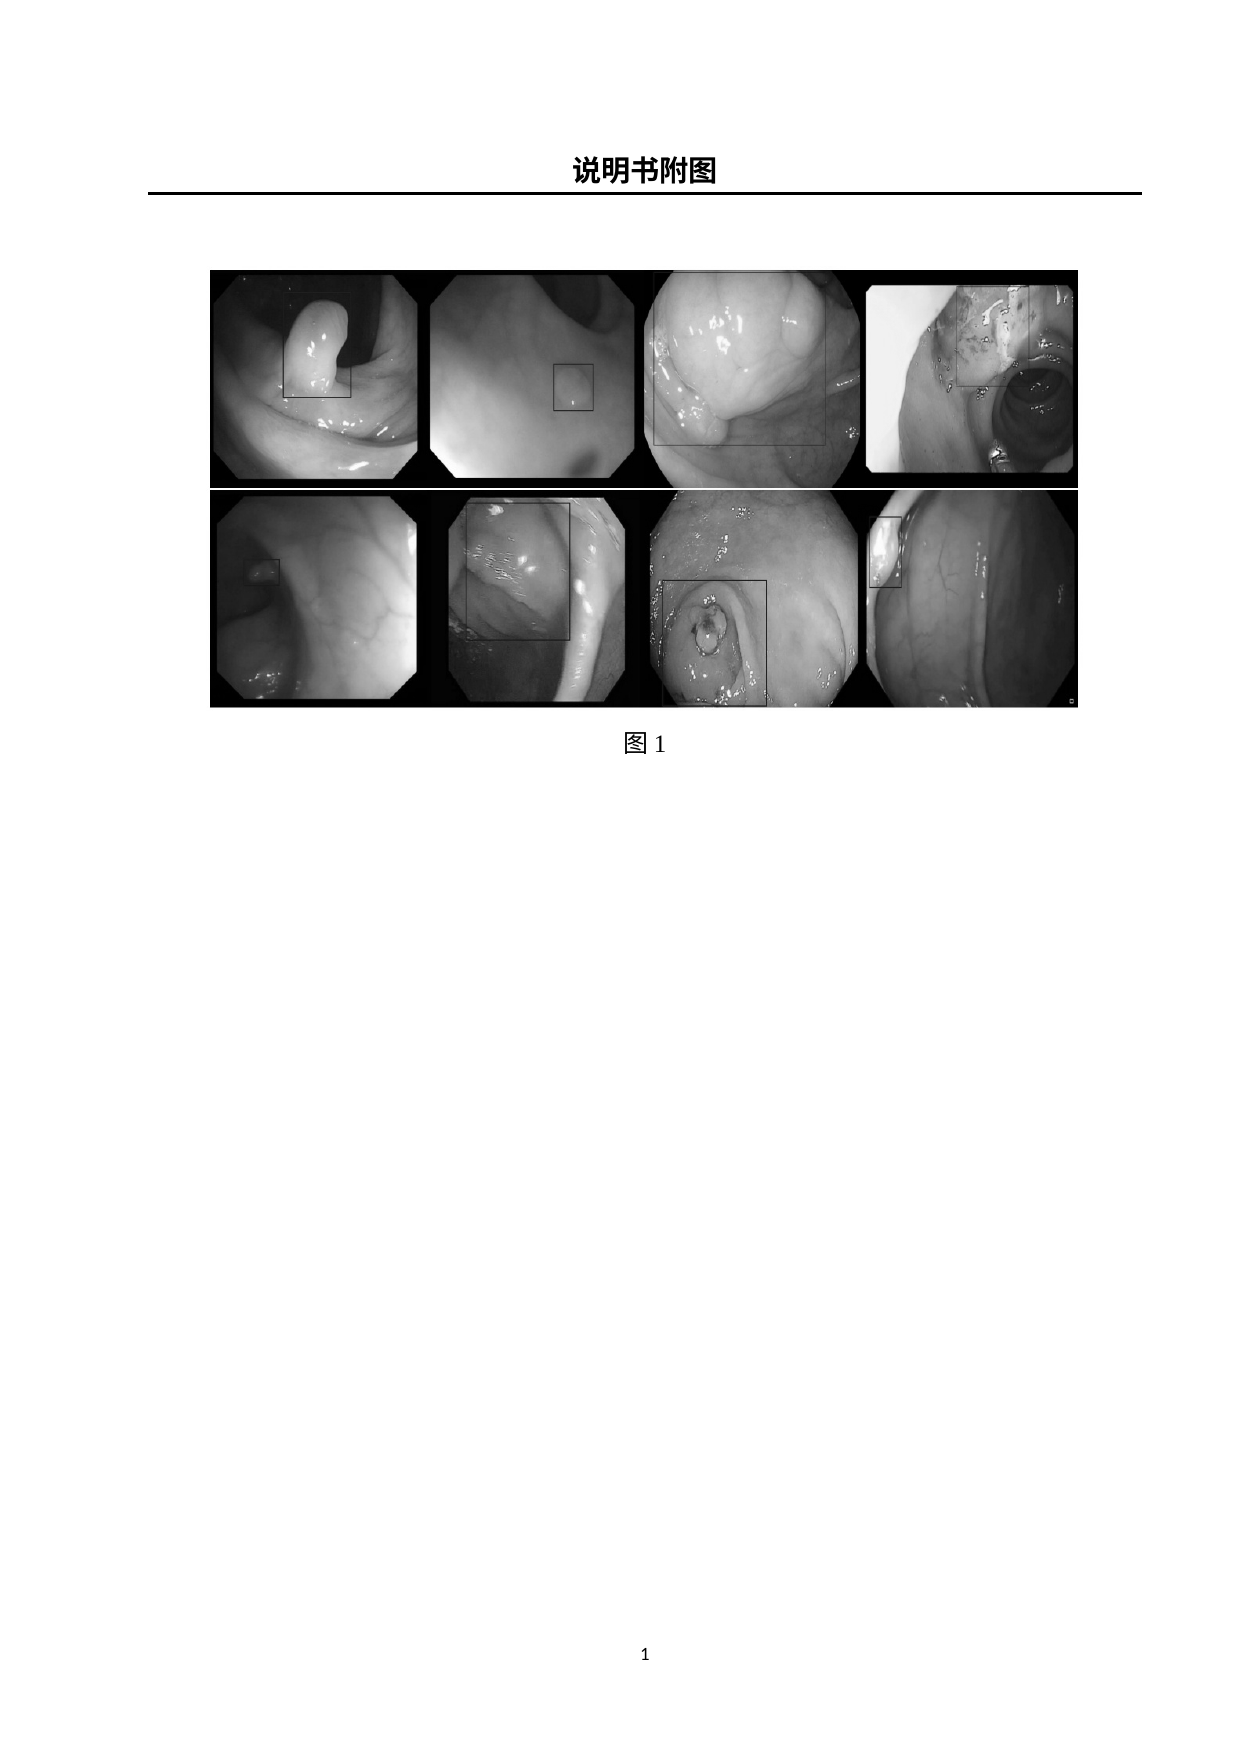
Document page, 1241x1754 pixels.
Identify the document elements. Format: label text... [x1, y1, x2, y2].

text 图1 [148, 723, 1142, 759]
text 说明书附图 [148, 148, 1142, 192]
